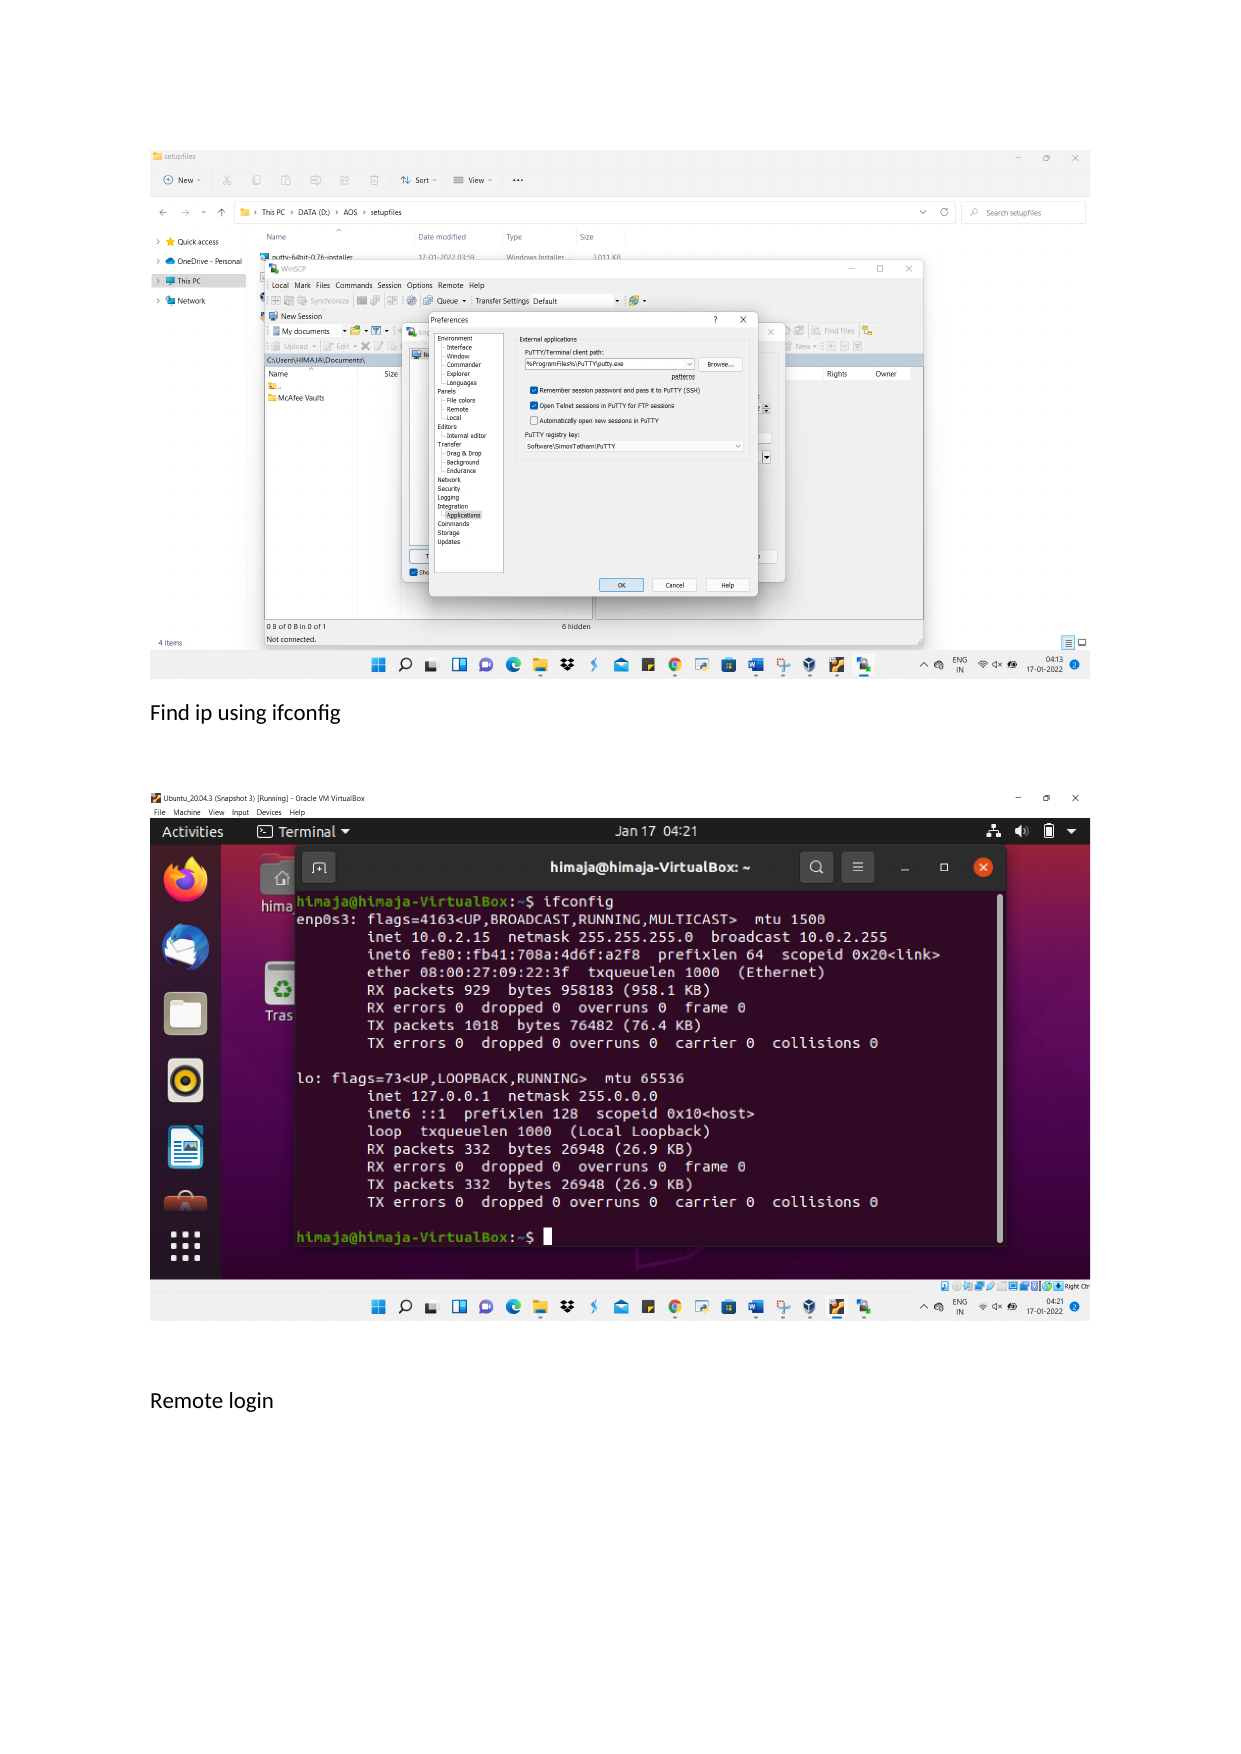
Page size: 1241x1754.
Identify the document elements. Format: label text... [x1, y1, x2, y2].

text Remote login [150, 1386, 1090, 1414]
picture [150, 150, 1091, 679]
text Find ip using ifconfig [150, 698, 1090, 726]
picture [150, 791, 1091, 1321]
